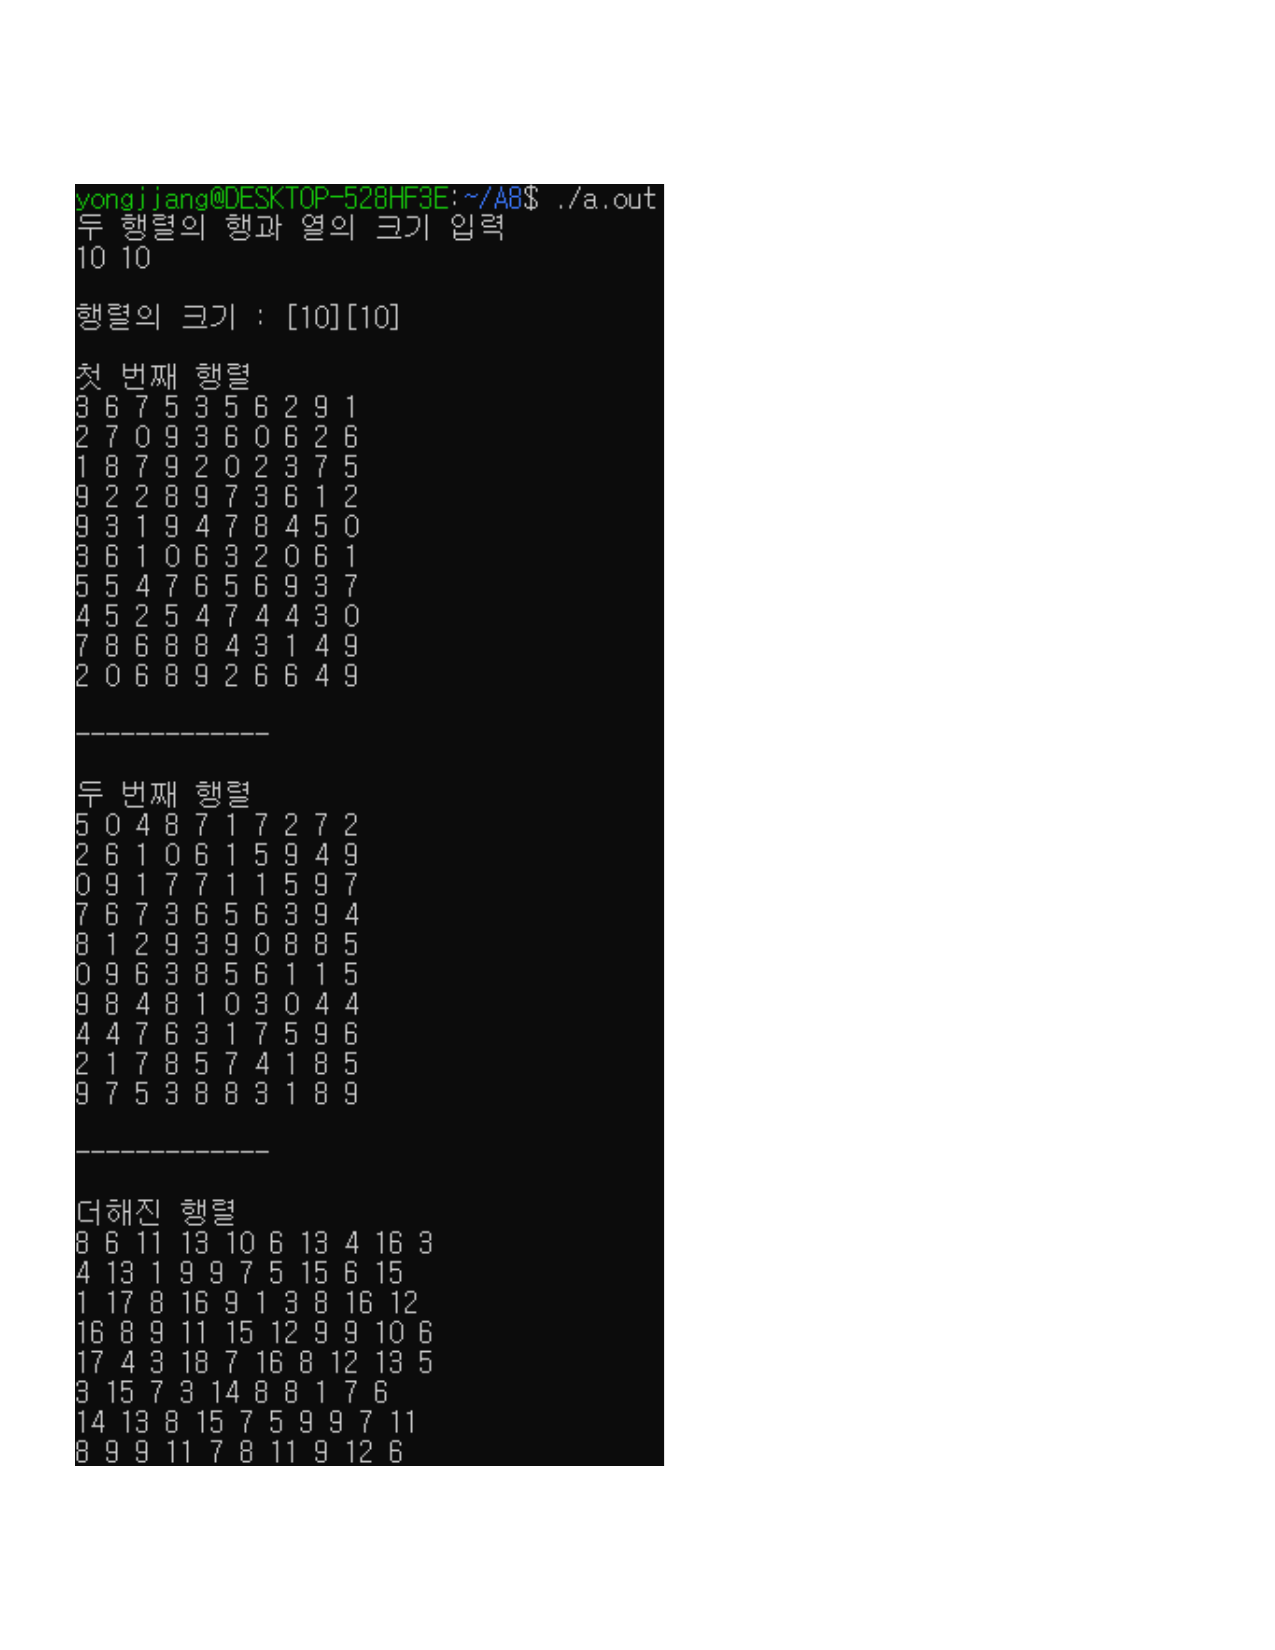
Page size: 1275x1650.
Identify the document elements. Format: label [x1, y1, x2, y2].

picture [75, 184, 665, 1466]
